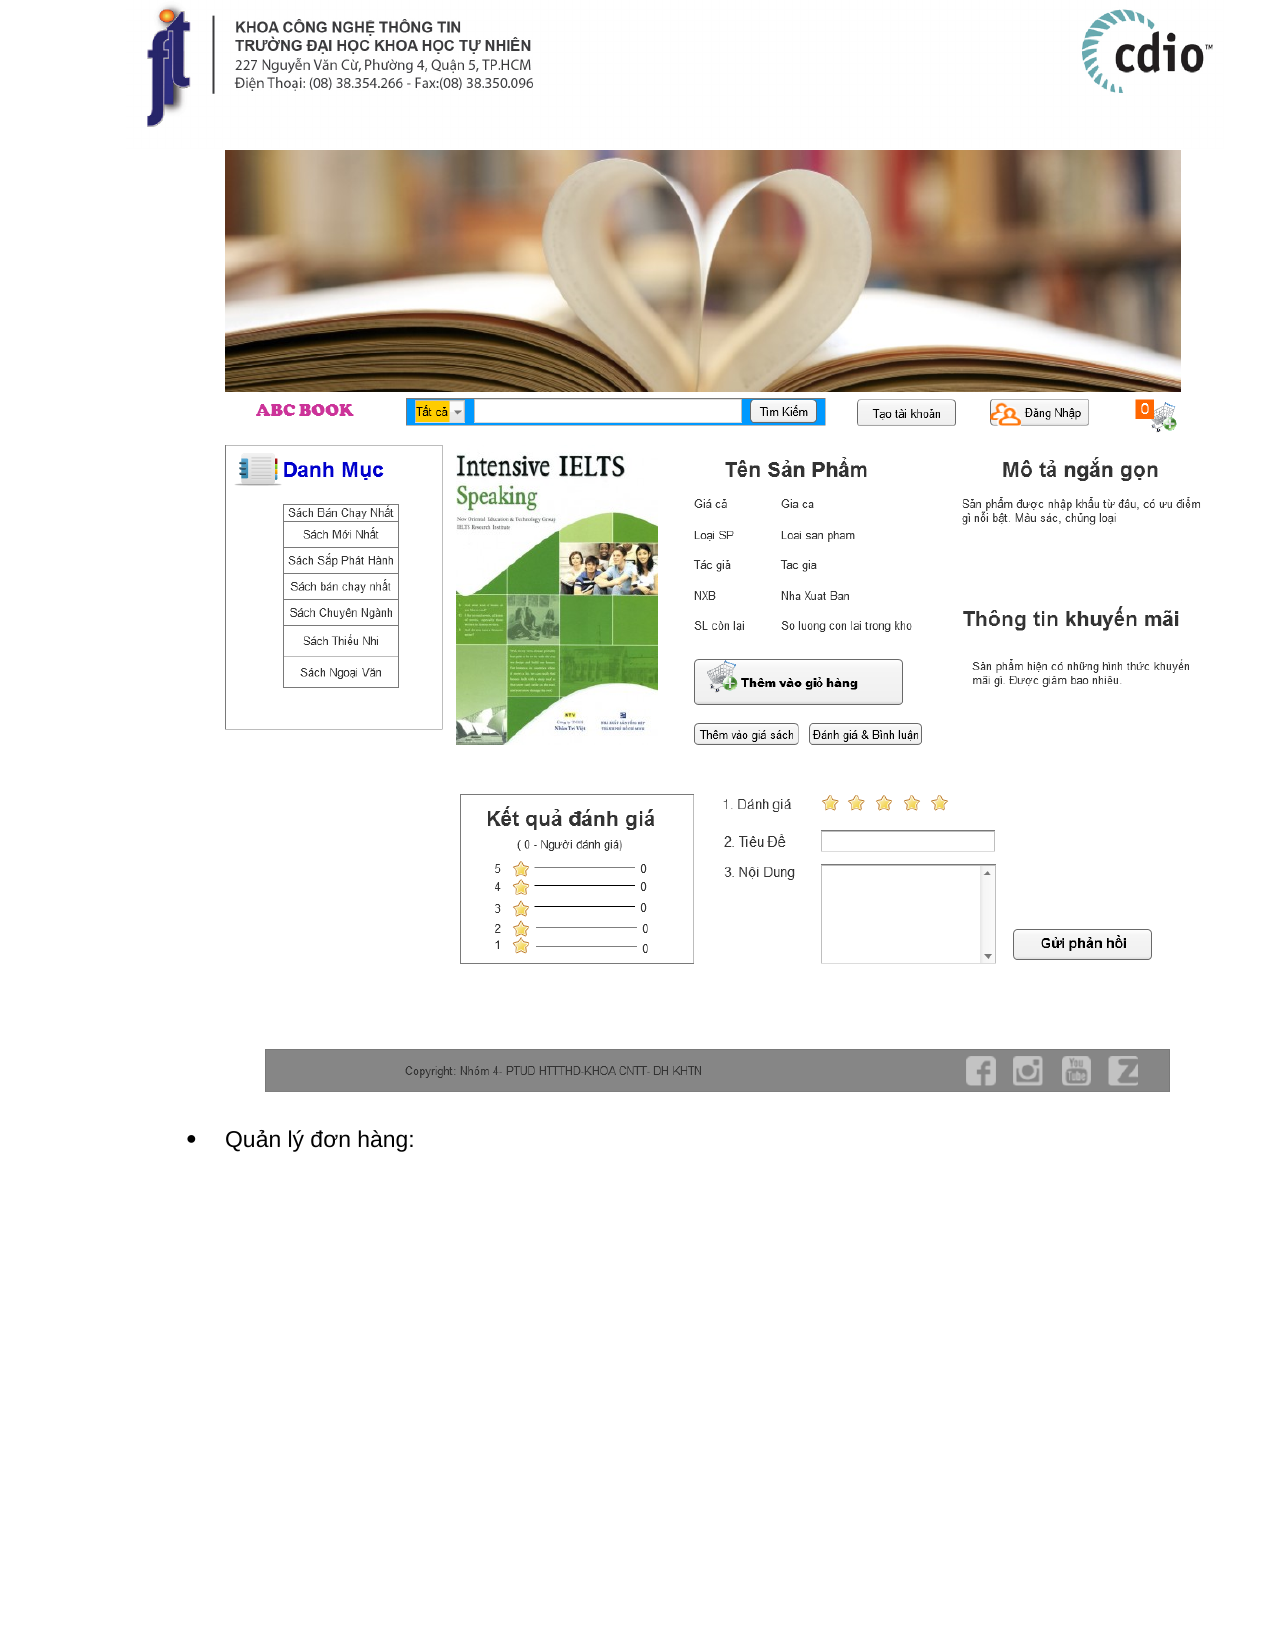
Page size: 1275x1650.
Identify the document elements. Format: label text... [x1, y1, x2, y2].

picture [225, 150, 1200, 1092]
list Quản lý đơn hàng: [187, 1126, 1125, 1152]
picture [125, 0, 1224, 149]
